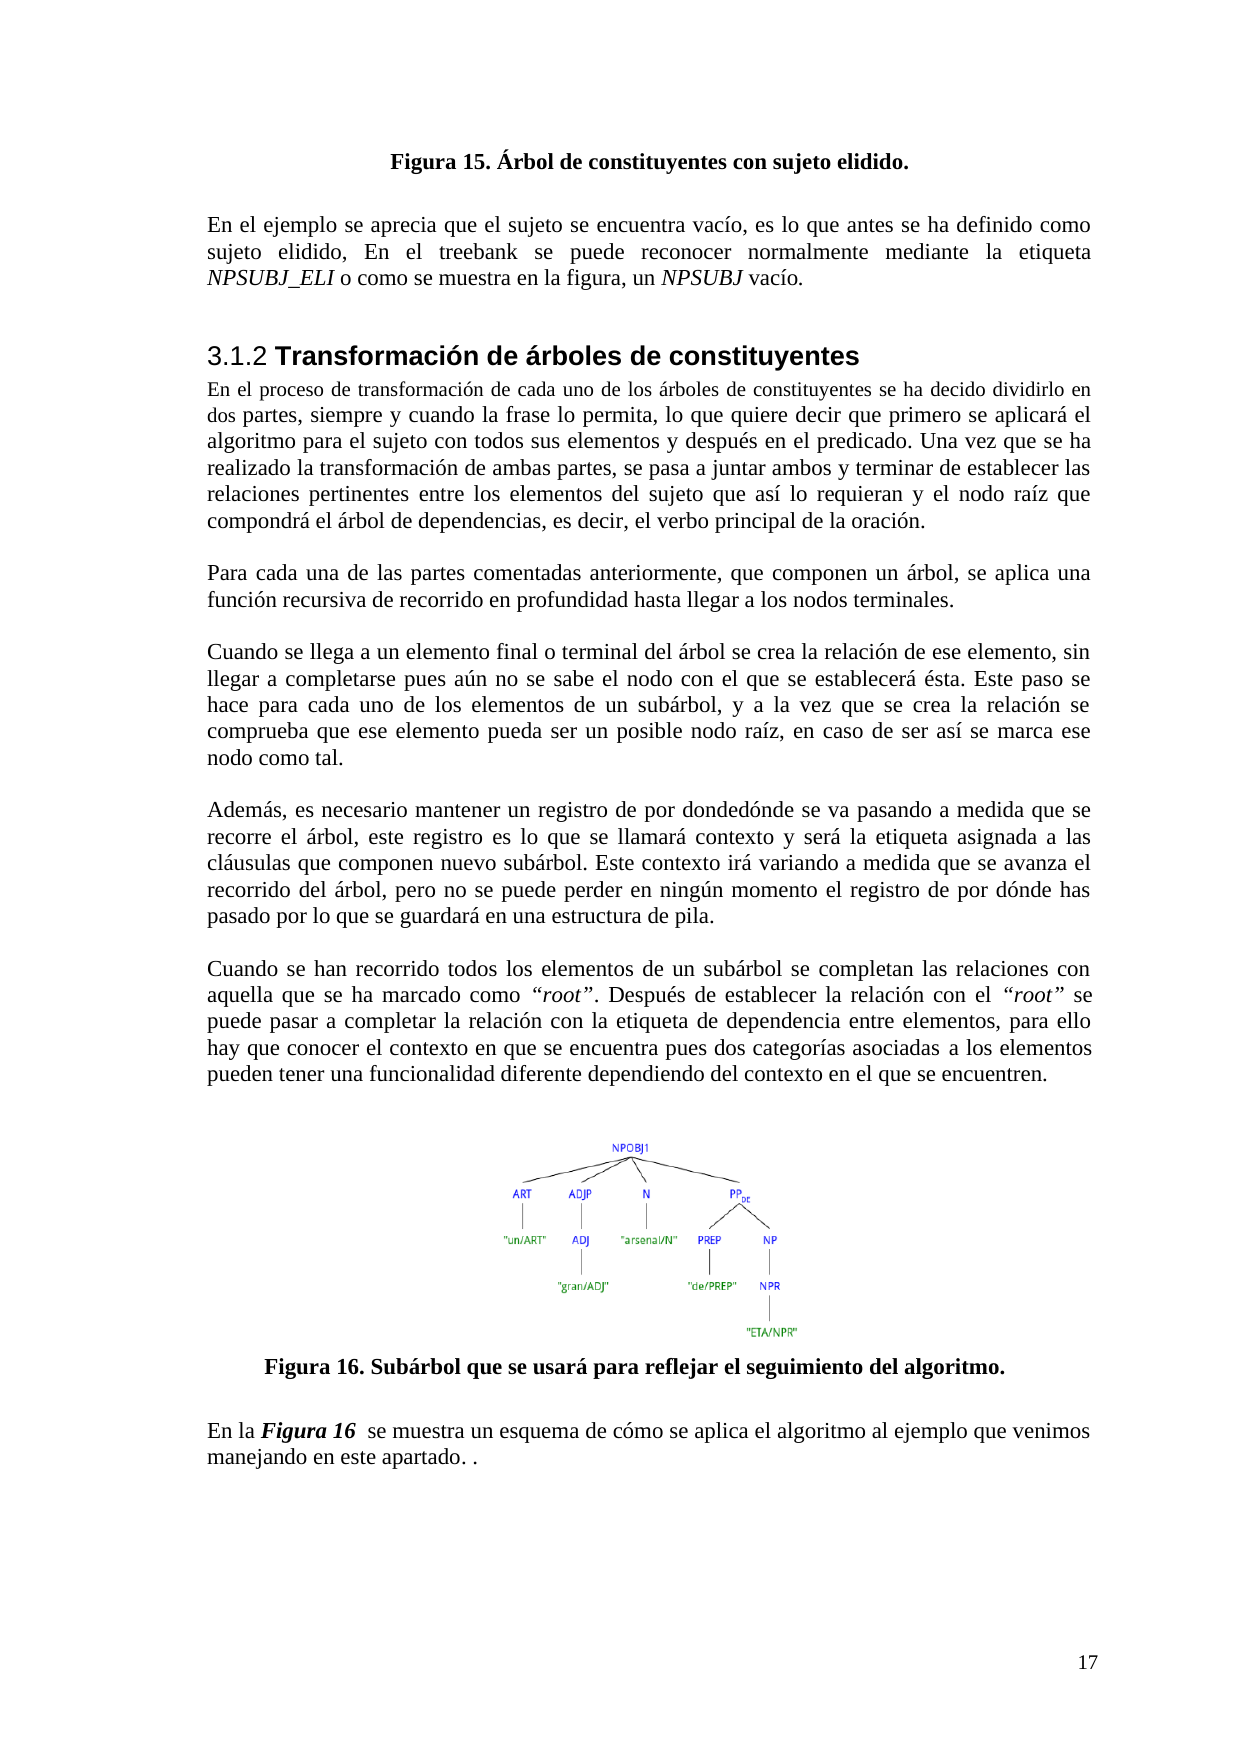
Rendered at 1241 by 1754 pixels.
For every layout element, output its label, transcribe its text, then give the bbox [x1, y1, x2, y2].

text En la Figura 16se muestra un esquema de cómo se aplica el algoritmo al ejemplo que venimos manejando en este apartado. [207, 1417, 1092, 1470]
text Cuando se han recorrido todos los elementos de un subárbol se completan las relaciones con aquella que se ha marcado como “root”. Después de establecer la relación con el “root” se puede pasar a completar la relación con la etiqueta de dependencia entre elementos, para ello hay que conocer el contexto en que se encuentra pues dos categorías asociadas a los elementos pueden tener una funcionalidad diferente dependiendo del contexto en el que se encuentren. [207, 955, 1092, 1086]
picture [496, 1139, 803, 1341]
subtitle Transformación de árboles de constituyentes [207, 340, 1092, 371]
text Además, es necesario mantener un registro de por se va pasando a medida que se recorre el árbol, este registro es lo que se llamará contexto y será la etiqueta asignada a las cláusulas que componen nuevo subárbol. Este contexto irá variando a medida que se avanza el recorrido del árbol, pero no se puede perder en ningún momento el registro de por dónde has pasado por lo que se guardará en una estructura de pila. [207, 797, 1092, 928]
text En el proceso de transformación de cada uno de los árboles de constituyentes se ha decido dividirlo en dos partes, siempre y cuando la frase lo permita, lo que quiere decir que primero se aplicará el algoritmo para el sujeto con todos sus elementos y después en el predicado. Una vez que se ha realizado la transformación de ambas partes, se pasa a juntar ambos y terminar de establecer las relaciones pertinentes entre los elementos del sujeto que así lo requieran y el nodo raíz que compondrá el árbol de dependencias, es decir, el verbo principal de la oración. [207, 377, 1092, 533]
text Para cada una de las partes comentadas anteriormente, que componen un árbol, se aplica una función recursiva de recorrido en profundidad hasta llegar a los nodos terminales. [207, 559, 1092, 612]
text Cuando se llega a un elemento final o terminal del árbol se crea la relación de ese elemento, sin llegar a completarse pues aún no se sabe el nodo con el que se establecerá ésta. Este paso se hace para cada uno de los elementos de un subárbol, y a la vez que se crea la relación se comprueba que ese elemento pueda ser un posible nodo raíz, en caso de ser así se marca ese nodo como tal. [207, 638, 1092, 770]
text Figura 16. Subárbol que se usará para reflejar el seguimiento del algoritmo. [177, 1353, 1092, 1379]
text En el ejemplo se aprecia que el sujeto se encuentra vacío, es lo que antes se ha definido como sujeto elidido, En el treebank se puede reconocer normalmente mediante la etiqueta NPSUBJ_ELI o como se muestra en la figura, un NPSUBJ vacío. [207, 212, 1092, 291]
text Figura 15. Árbol de constituyentes con sujeto elidido. [207, 148, 1092, 174]
